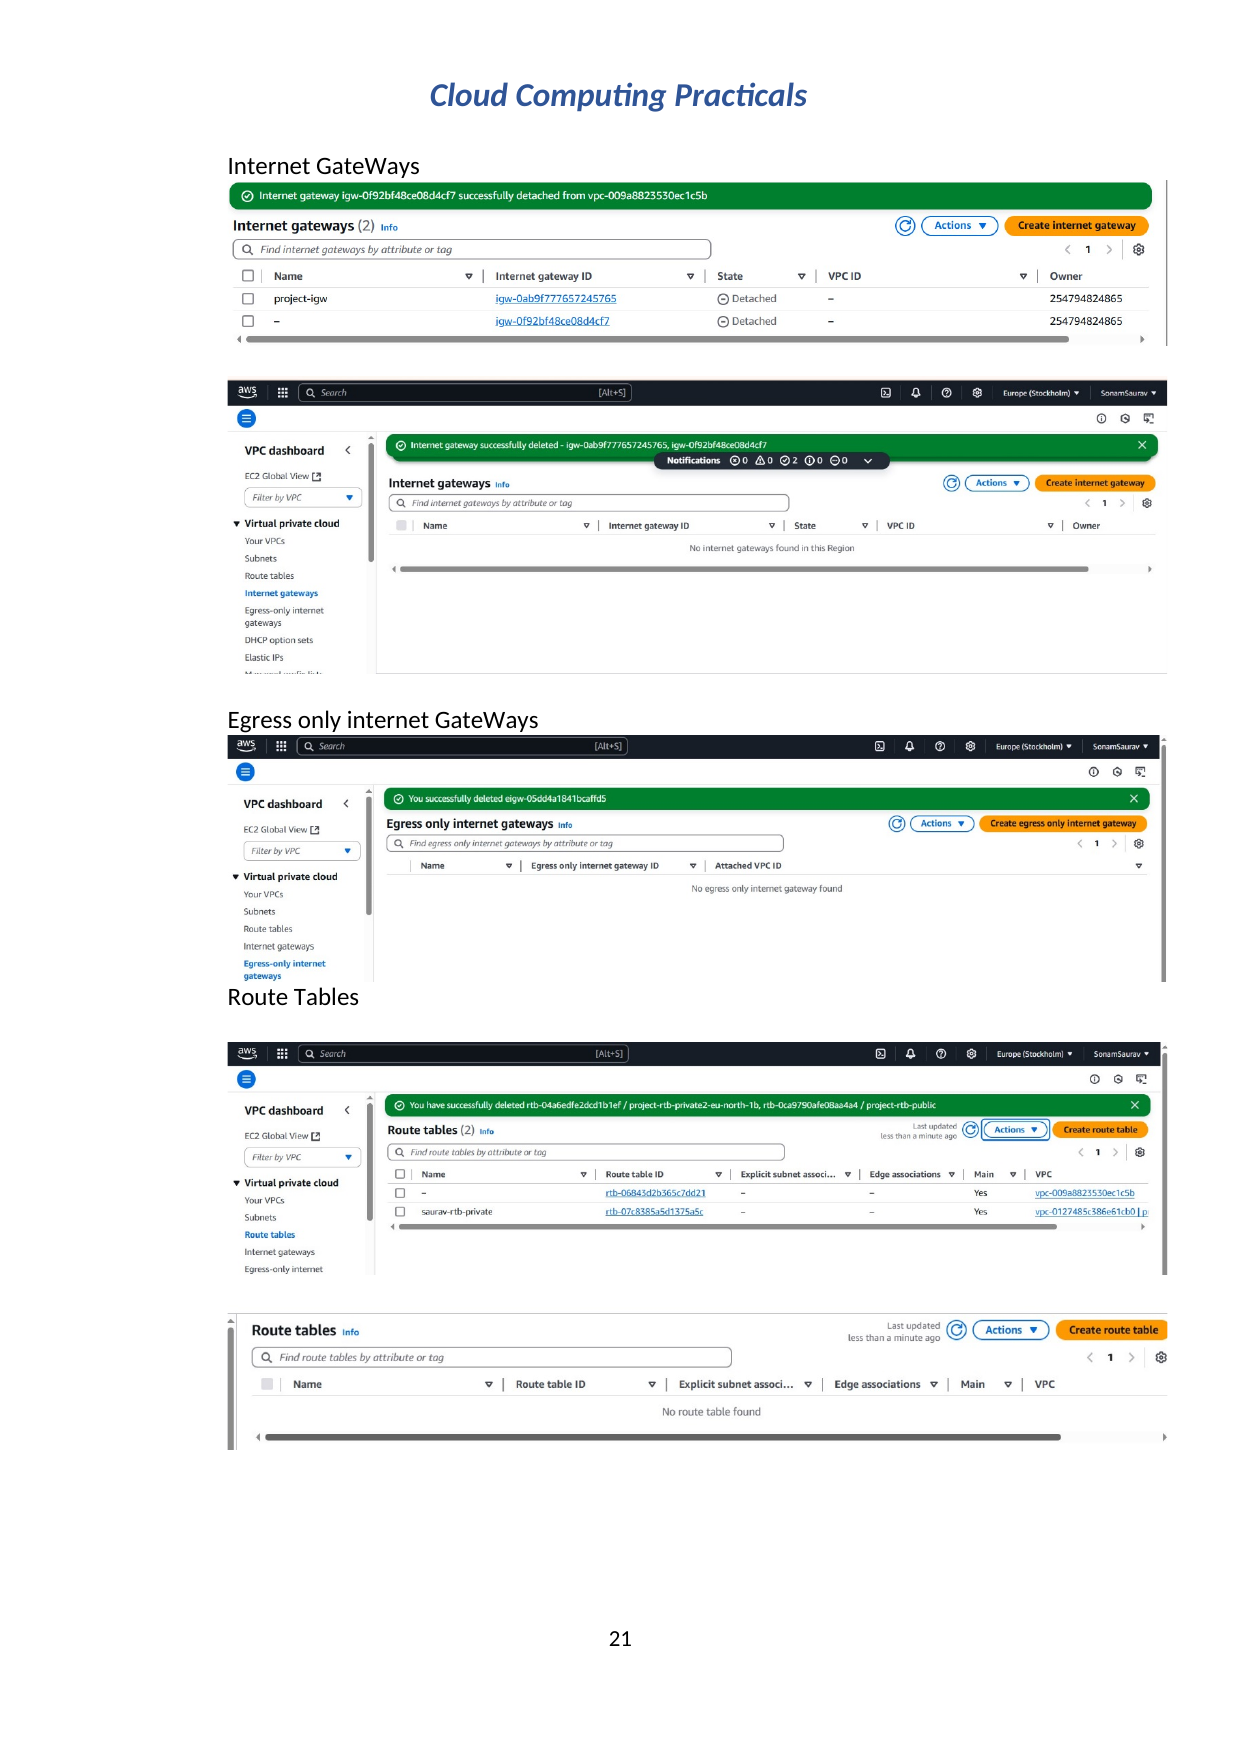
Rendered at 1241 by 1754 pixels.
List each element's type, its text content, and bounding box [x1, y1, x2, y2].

picture [227, 1305, 1168, 1450]
list Egress only internet GateWays [227, 704, 1090, 735]
picture [227, 376, 1168, 674]
list Route Tables [227, 982, 1090, 1012]
picture [227, 735, 1168, 982]
list Internet GateWays [227, 150, 1090, 180]
picture [227, 1042, 1168, 1275]
picture [227, 180, 1168, 346]
